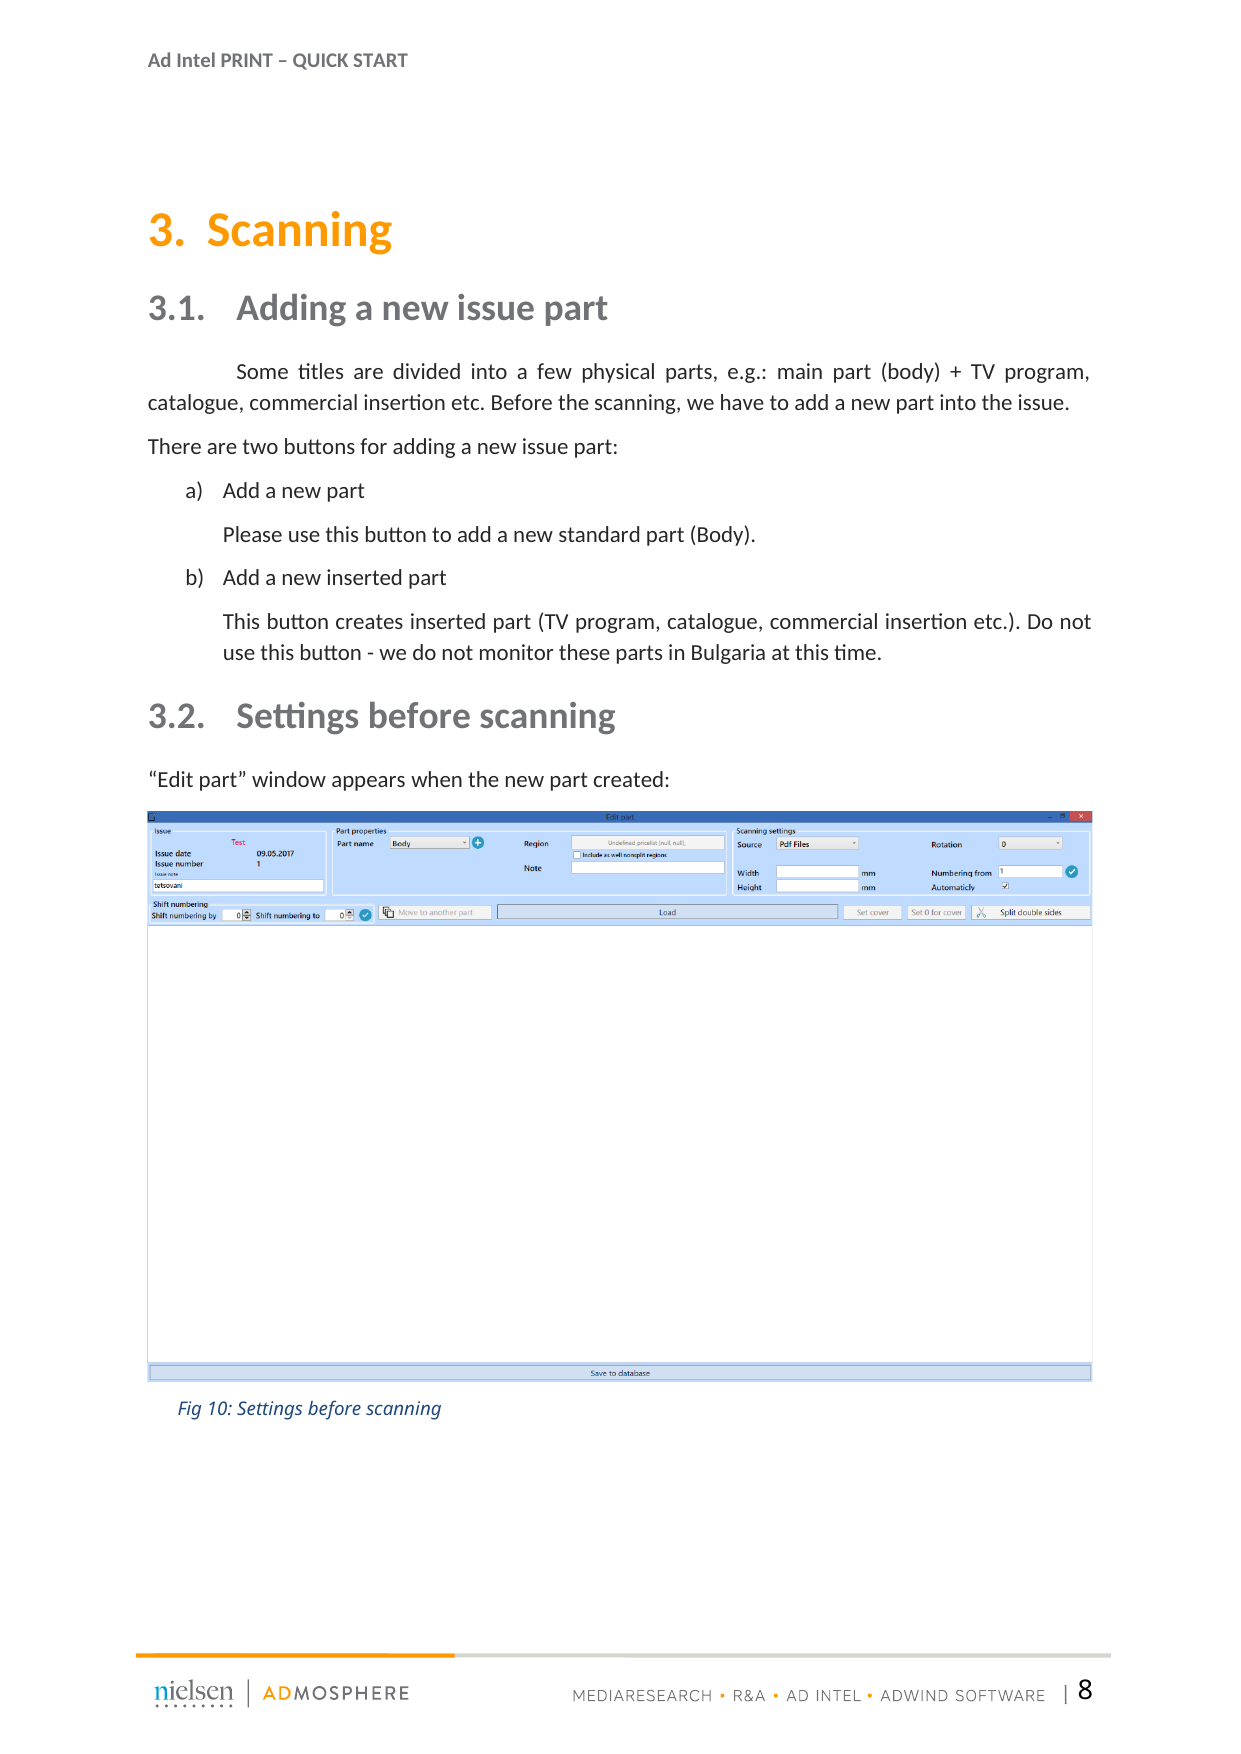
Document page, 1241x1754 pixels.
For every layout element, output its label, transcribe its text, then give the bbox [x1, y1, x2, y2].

text This button creates inserted part (TV program, catalogue, commercial insertion etc.). Do not use this button - we do not monitor these parts in Bulgaria at this time. [223, 604, 1093, 667]
text Some titles are divided into a few physical parts, e.g.: main part (body) + TV program, catalogue, commercial insertion etc. Before the scanning, we have to add a new part into the issue. [148, 354, 1093, 417]
list Add a new inserted part [185, 561, 1093, 592]
subtitle Settings before scanning [148, 692, 1093, 738]
text “Edit part” window appears when the new part created: [148, 763, 1093, 794]
subtitle Adding a new issue part [148, 284, 1093, 329]
subtitle Scanning [148, 198, 1093, 259]
list Add a new part [185, 473, 1093, 504]
picture [147, 811, 1093, 1382]
text Please use this button to add a new standard part (Body). [223, 517, 1093, 548]
text There are two buttons for adding a new issue part: [148, 429, 1093, 461]
